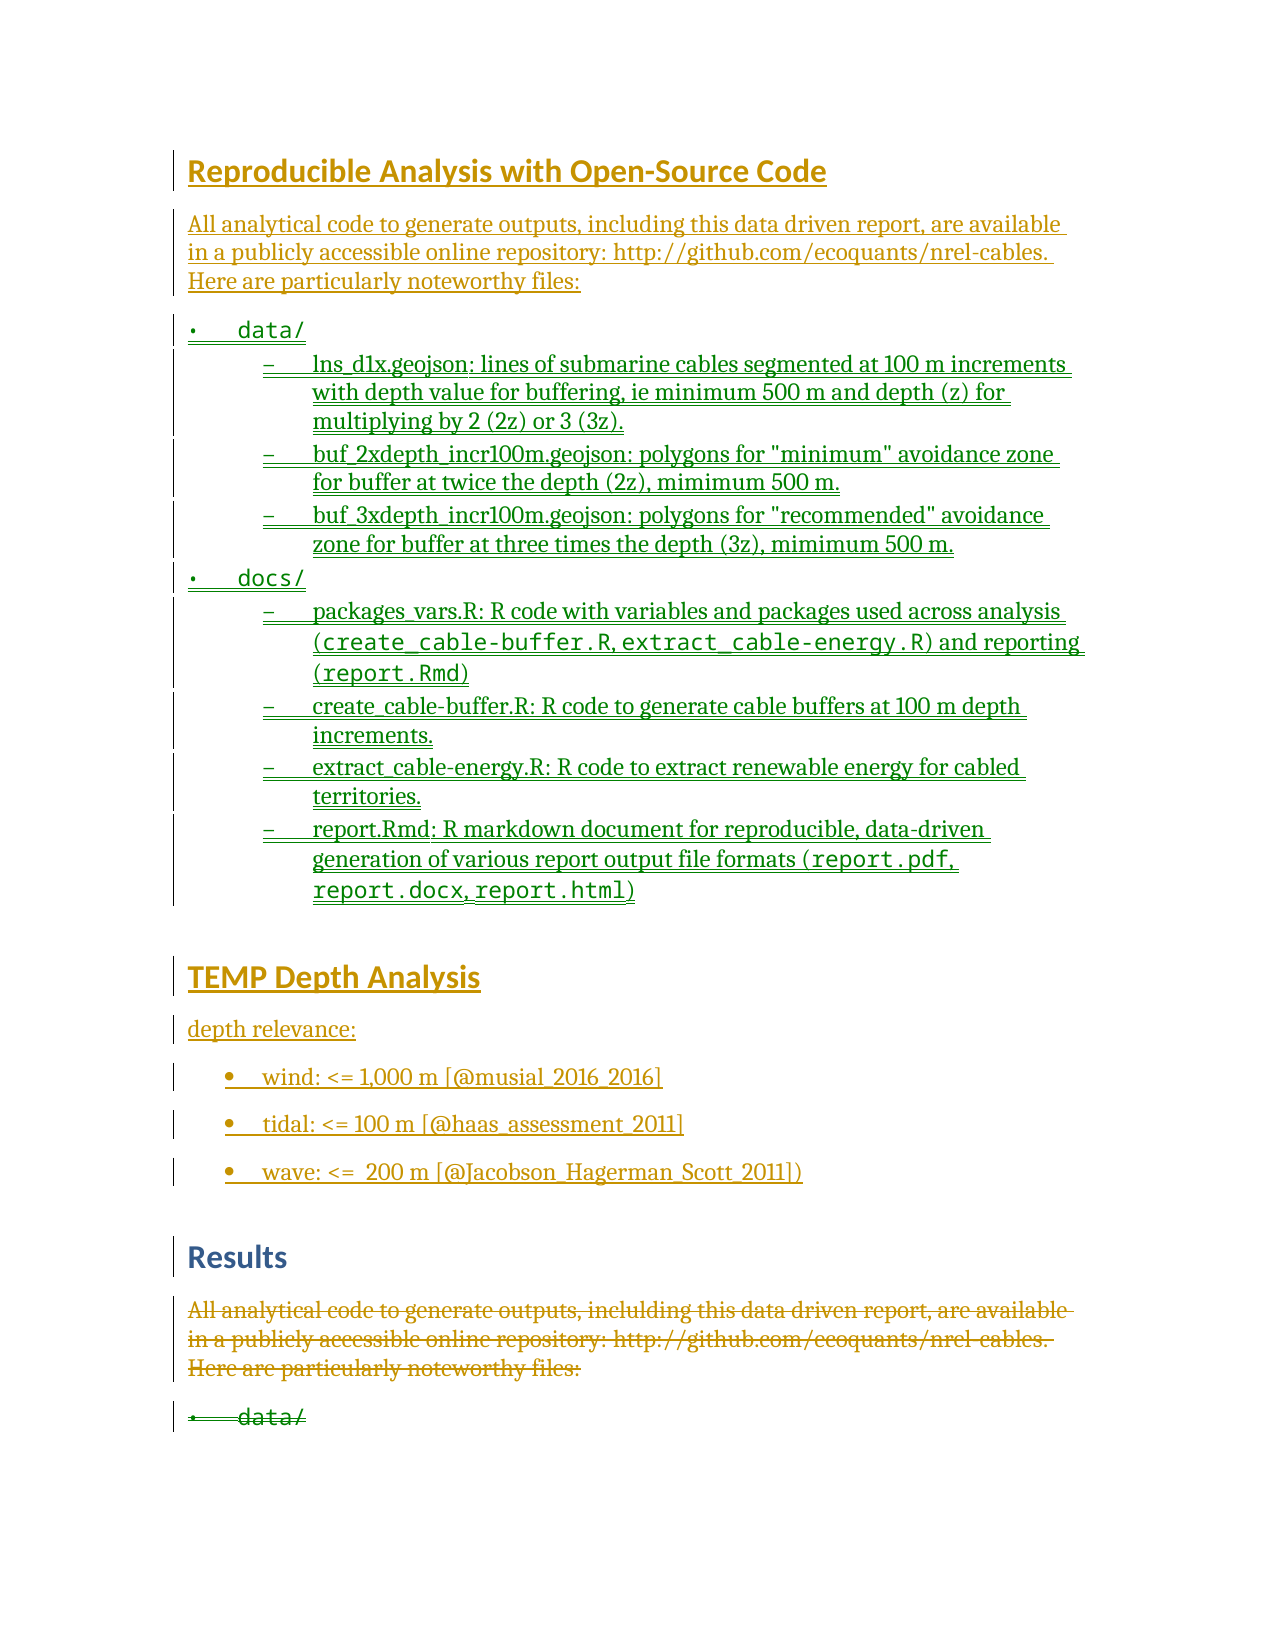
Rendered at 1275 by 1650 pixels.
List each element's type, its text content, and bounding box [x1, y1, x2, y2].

subtitle Results [187, 1236, 1087, 1277]
